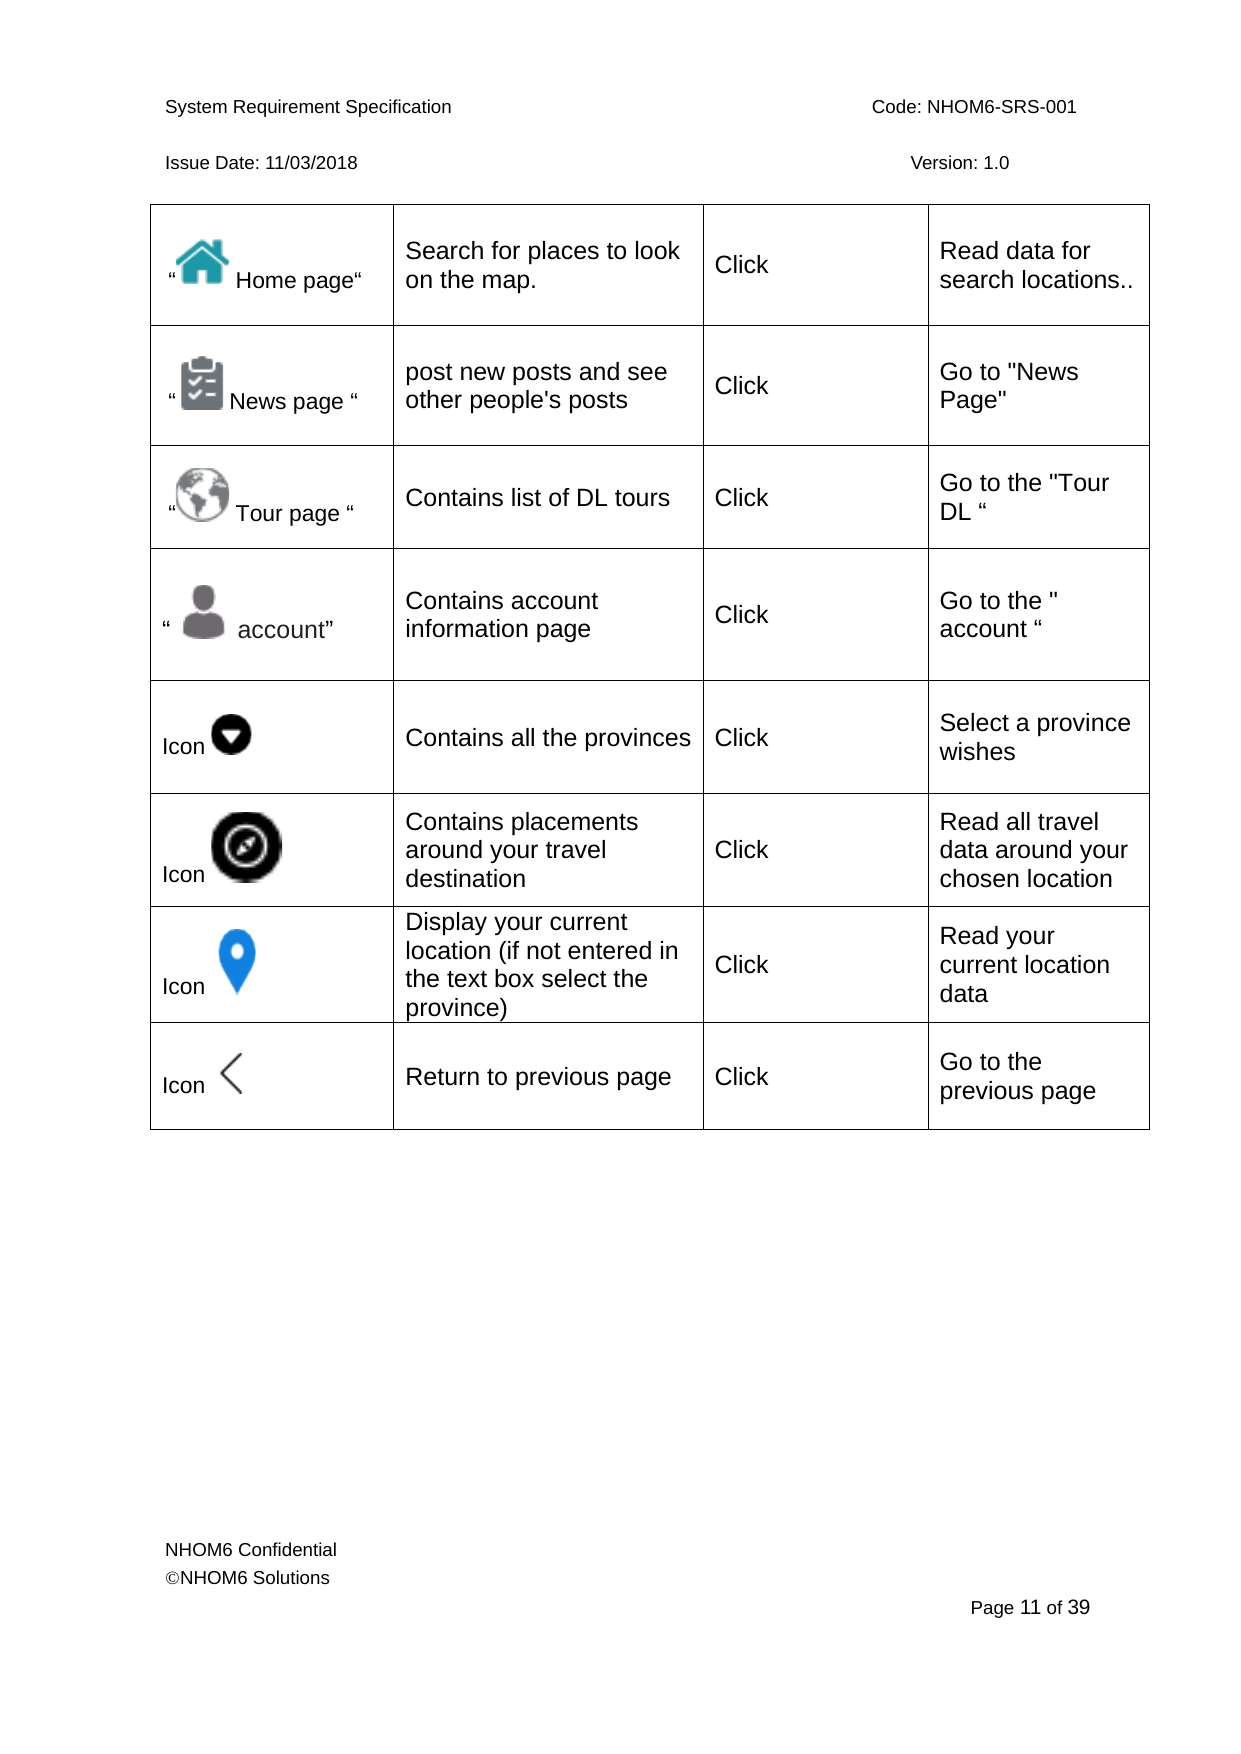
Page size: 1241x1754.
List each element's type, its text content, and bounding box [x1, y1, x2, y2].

table_cell Icon [151, 681, 393, 793]
table_cell Contains account information page [394, 549, 703, 680]
table_cell Click [704, 205, 928, 324]
picture [211, 929, 264, 995]
table_cell Go to the " account “ [929, 549, 1149, 680]
table_cell Go to the previous page [929, 1023, 1149, 1129]
table_cell Click [704, 1023, 928, 1129]
picture [177, 585, 231, 639]
table_cell Read all travel data around your chosen location [929, 794, 1149, 906]
table_cell Icon [151, 794, 393, 906]
table_cell Select a province wishes [929, 681, 1149, 793]
table_cell Display your current location (if not entered in the text box select the province) [394, 907, 703, 1022]
table_cell Click [704, 549, 928, 680]
table_cell Click [704, 446, 928, 548]
picture [211, 714, 252, 755]
table_cell Icon [151, 1023, 393, 1129]
table_cell “ Home page“ [151, 205, 393, 324]
table_cell Read data for search locations.. [929, 205, 1149, 324]
table_cell Click [704, 681, 928, 793]
table_cell Click [704, 326, 928, 445]
table_cell Click [704, 907, 928, 1022]
picture [175, 235, 230, 289]
table_cell Contains list of DL tours [394, 446, 703, 548]
picture [175, 356, 230, 410]
table_cell Go to "News Page" [929, 326, 1149, 445]
table_cell Icon [151, 907, 393, 1022]
table_cell Contains all the provinces [394, 681, 703, 793]
table_cell Search for places to look on the map. [394, 205, 703, 324]
picture [211, 1053, 252, 1094]
table_cell “ Tour page “ [151, 446, 393, 548]
table_cell Read your current location data [929, 907, 1149, 1022]
picture [211, 812, 283, 883]
table_cell post new posts and see other people's posts [394, 326, 703, 445]
picture [175, 468, 230, 522]
table_cell Return to previous page [394, 1023, 703, 1129]
table_cell Contains placements around your travel destination [394, 794, 703, 906]
table_cell “News page “ [151, 326, 393, 445]
table_cell Click [704, 794, 928, 906]
table_cell “ account” [151, 549, 393, 680]
table_cell Go to the "Tour DL “ [929, 446, 1149, 548]
